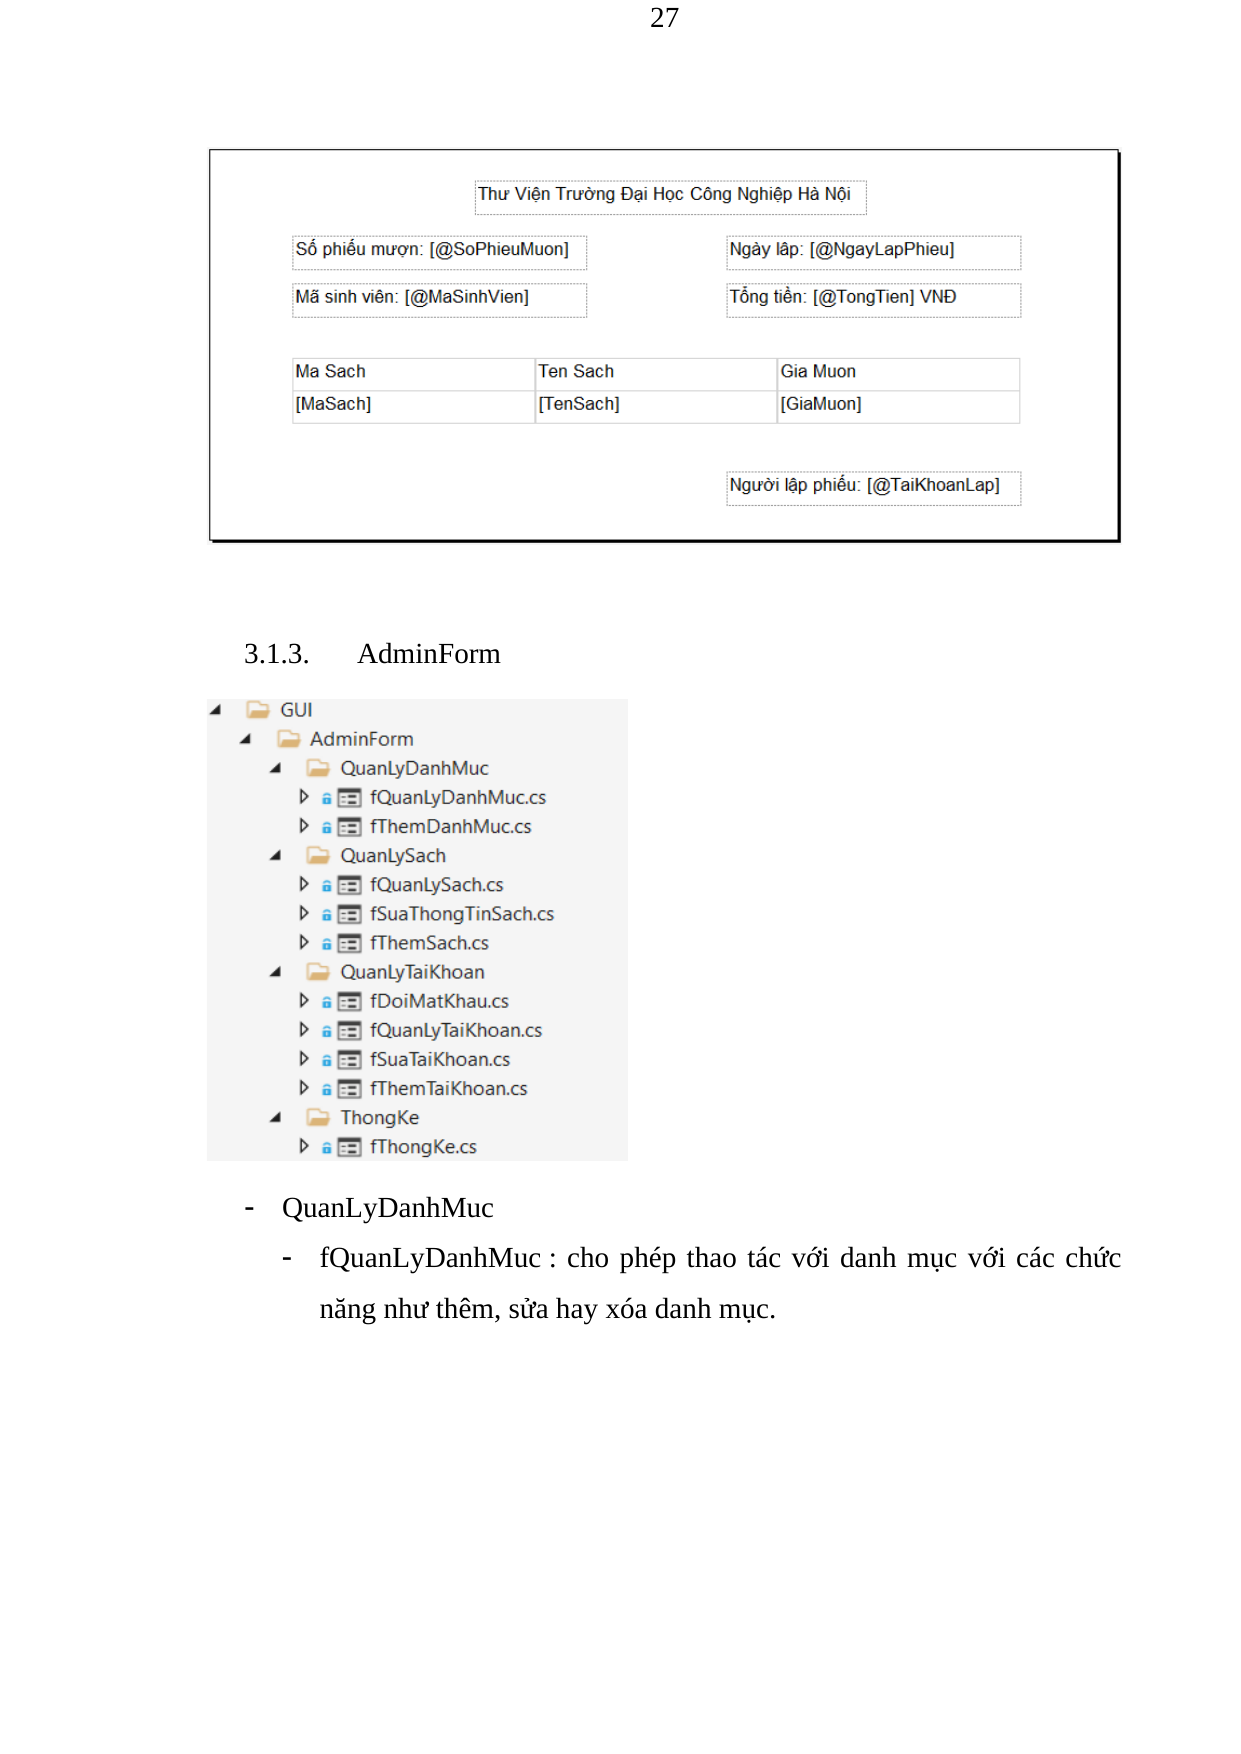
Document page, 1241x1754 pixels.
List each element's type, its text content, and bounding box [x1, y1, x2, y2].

picture [206, 147, 1123, 545]
list fQuanLyDanhMuc : cho phép thao tác với danh mục với các chức năng như thêm, sửa hay xóa danh mục. [282, 1241, 1122, 1324]
list AdminForm [244, 637, 1122, 670]
list QuanLyDanhMuc [244, 1190, 1122, 1224]
picture [206, 699, 628, 1161]
